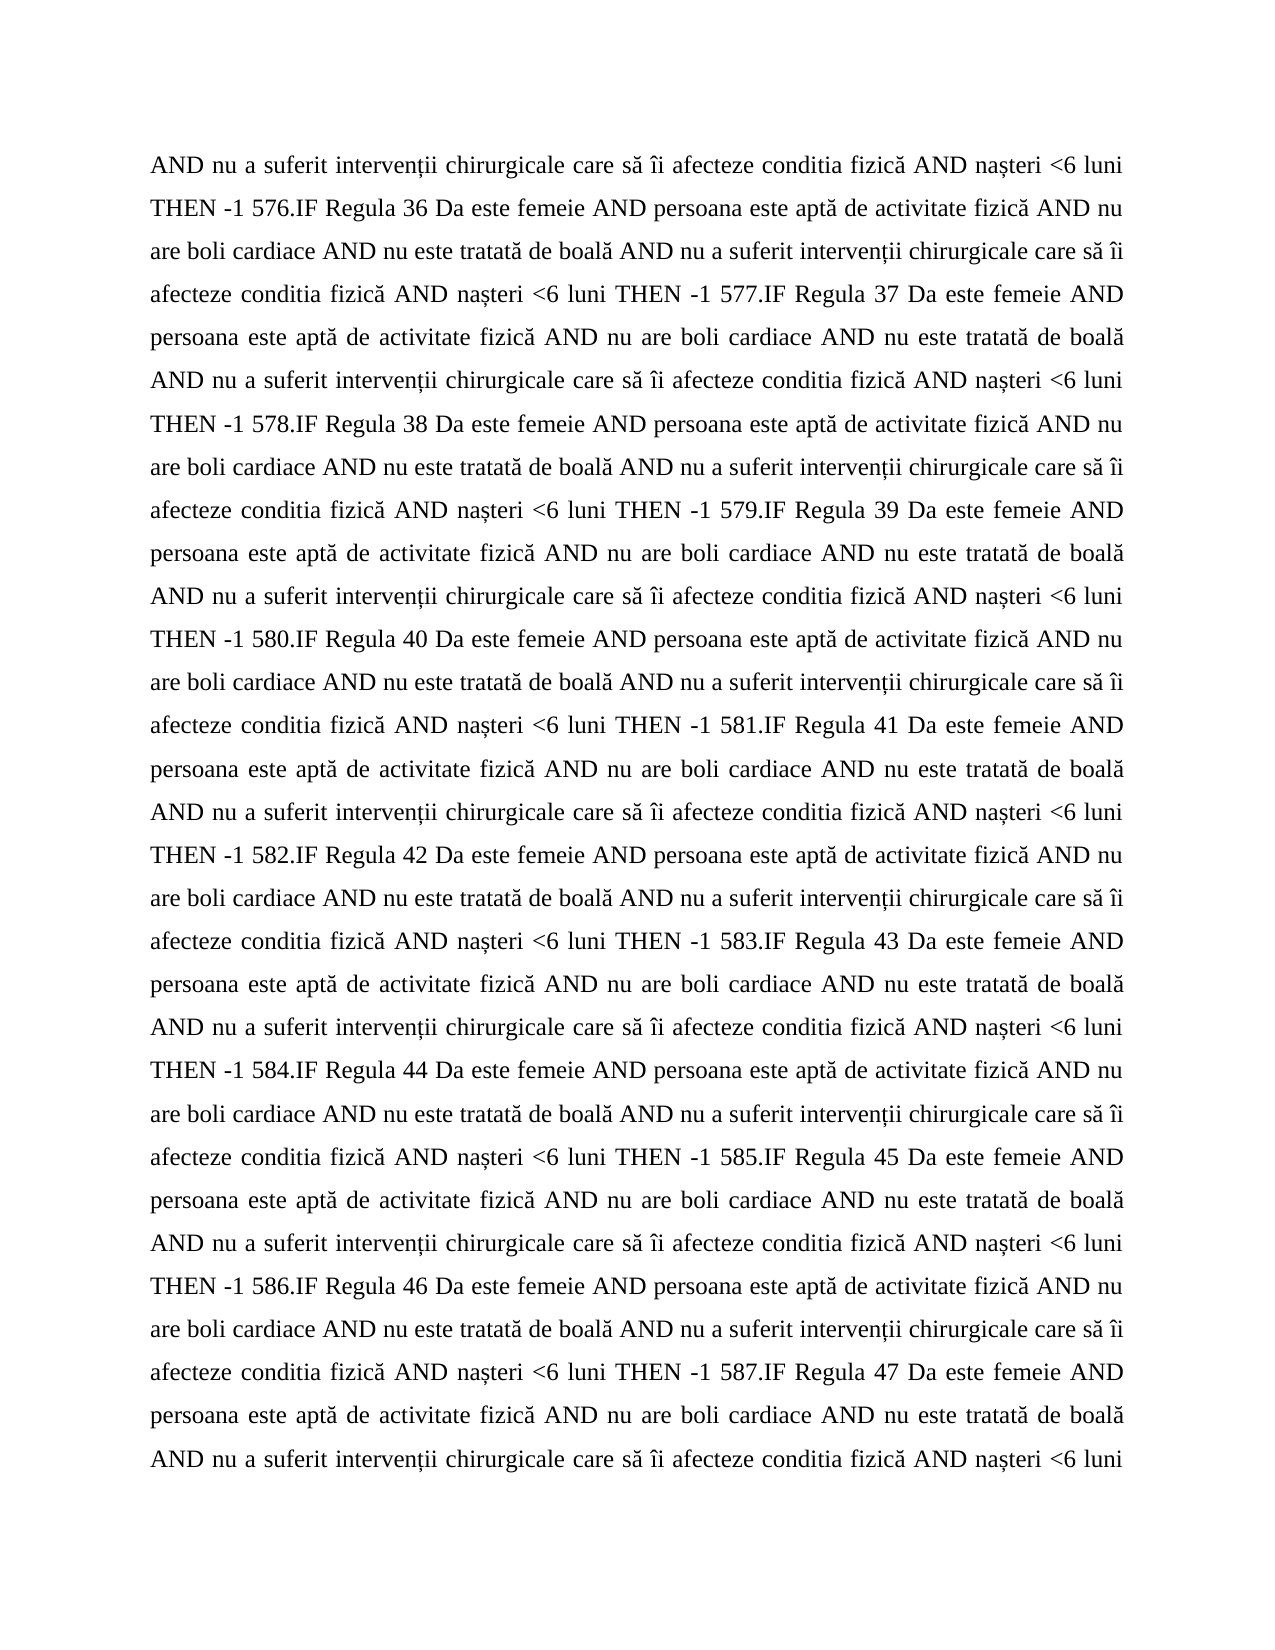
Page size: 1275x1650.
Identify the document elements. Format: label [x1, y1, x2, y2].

text [150, 150, 1125, 1472]
